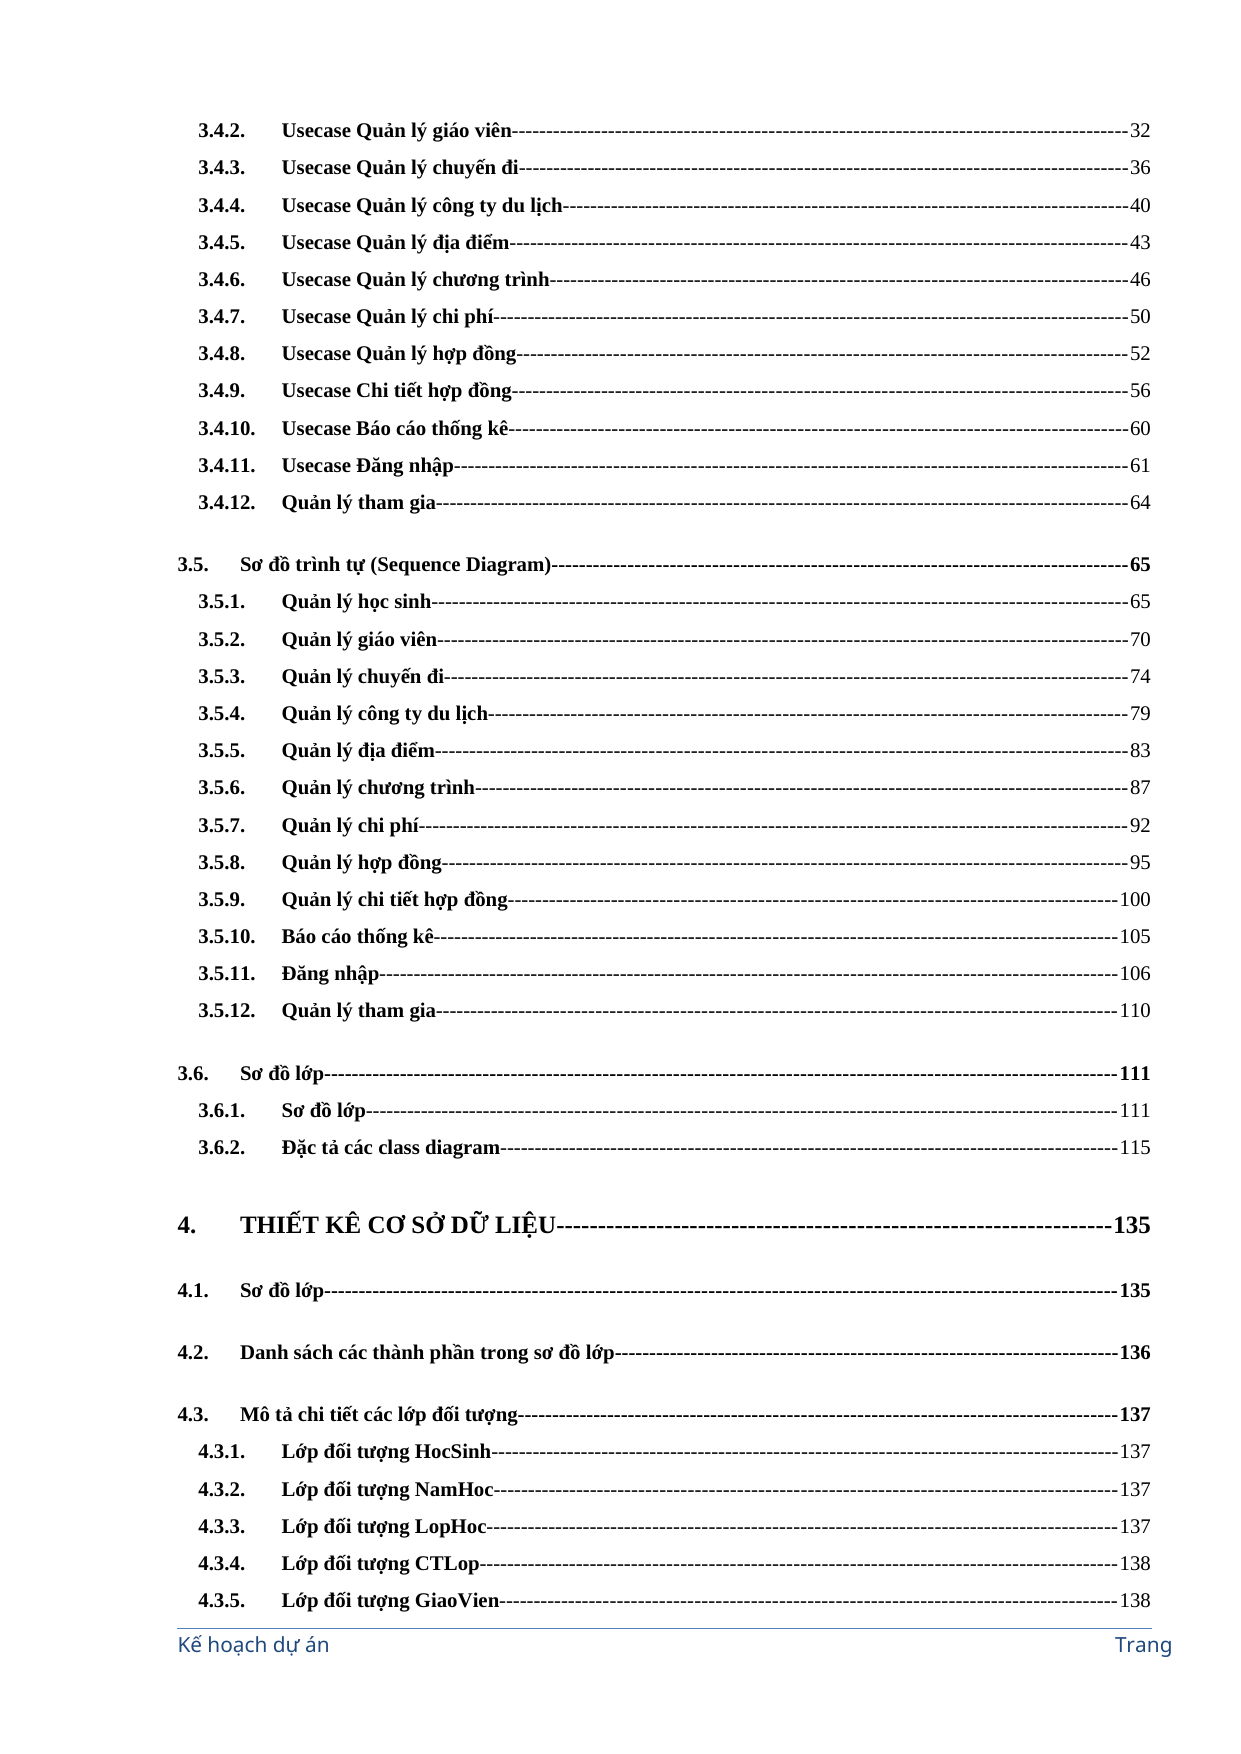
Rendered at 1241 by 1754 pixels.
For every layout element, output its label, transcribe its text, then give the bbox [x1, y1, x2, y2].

text 4.3.4. Lớp đối tượng CTLop 138 [198, 1551, 1152, 1575]
text 3.4.7. Usecase Quản lý chi phí 50 [198, 304, 1152, 328]
text 3.6. Sơ đồ lớp 111 [177, 1061, 1152, 1085]
text 3.6.2. Đặc tả các class diagram 115 [198, 1135, 1152, 1159]
text 4.3.2. Lớp đối tượng NamHoc 137 [198, 1477, 1152, 1501]
text 3.5. Sơ đồ trình tự (Sequence Diagram) 65 [177, 552, 1152, 576]
text 3.4.11. Usecase Đăng nhập 61 [198, 453, 1152, 477]
text 3.5.3. Quản lý chuyến đi 74 [198, 664, 1152, 688]
text 3.4.12. Quản lý tham gia 64 [198, 490, 1152, 514]
text 3.6.1. Sơ đồ lớp 111 [198, 1098, 1152, 1122]
text 3.5.8. Quản lý hợp đồng 95 [198, 850, 1152, 874]
text 3.5.11. Đăng nhập 106 [198, 961, 1152, 985]
text 4.3.5. Lớp đối tượng GiaoVien 138 [198, 1588, 1152, 1612]
text 3.4.2. Usecase Quản lý giáo viên 32 [198, 118, 1152, 142]
text 3.4.3. Usecase Quản lý chuyến đi 36 [198, 155, 1152, 179]
text 3.5.1. Quản lý học sinh 65 [198, 589, 1152, 613]
text 4.1. Sơ đồ lớp 135 [177, 1278, 1152, 1302]
text 4.2. Danh sách các thành phần trong sơ đồ lớp 136 [177, 1340, 1152, 1364]
text 4.3.1. Lớp đối tượng HocSinh 137 [198, 1439, 1152, 1463]
text 3.5.2. Quản lý giáo viên 70 [198, 627, 1152, 651]
text 3.4.4. Usecase Quản lý công ty du lịch 40 [198, 192, 1152, 217]
text 3.5.5. Quản lý địa điểm 83 [198, 738, 1152, 762]
text 3.5.12. Quản lý tham gia 110 [198, 998, 1152, 1022]
text 3.5.9. Quản lý chi tiết hợp đồng 100 [198, 887, 1152, 911]
text 3.4.5. Usecase Quản lý địa điểm 43 [198, 230, 1152, 254]
text 4.3. Mô tả chi tiết các lớp đối tượng 137 [177, 1402, 1152, 1426]
text 3.4.9. Usecase Chi tiết hợp đồng 56 [198, 378, 1152, 402]
text 3.4.8. Usecase Quản lý hợp đồng 52 [198, 341, 1152, 365]
text 3.4.6. Usecase Quản lý chương trình 46 [198, 267, 1152, 291]
text 3.5.10. Báo cáo thống kê 105 [198, 924, 1152, 948]
text 3.5.7. Quản lý chi phí 92 [198, 812, 1152, 837]
text 3.5.4. Quản lý công ty du lịch 79 [198, 701, 1152, 725]
text 3.5.6. Quản lý chương trình 87 [198, 775, 1152, 799]
text 3.4.10. Usecase Báo cáo thống kê 60 [198, 416, 1152, 440]
text 4. Thiết kê cơ sở dữ liệu 135 [177, 1210, 1152, 1238]
text 4.3.3. Lớp đối tượng LopHoc 137 [198, 1514, 1152, 1538]
